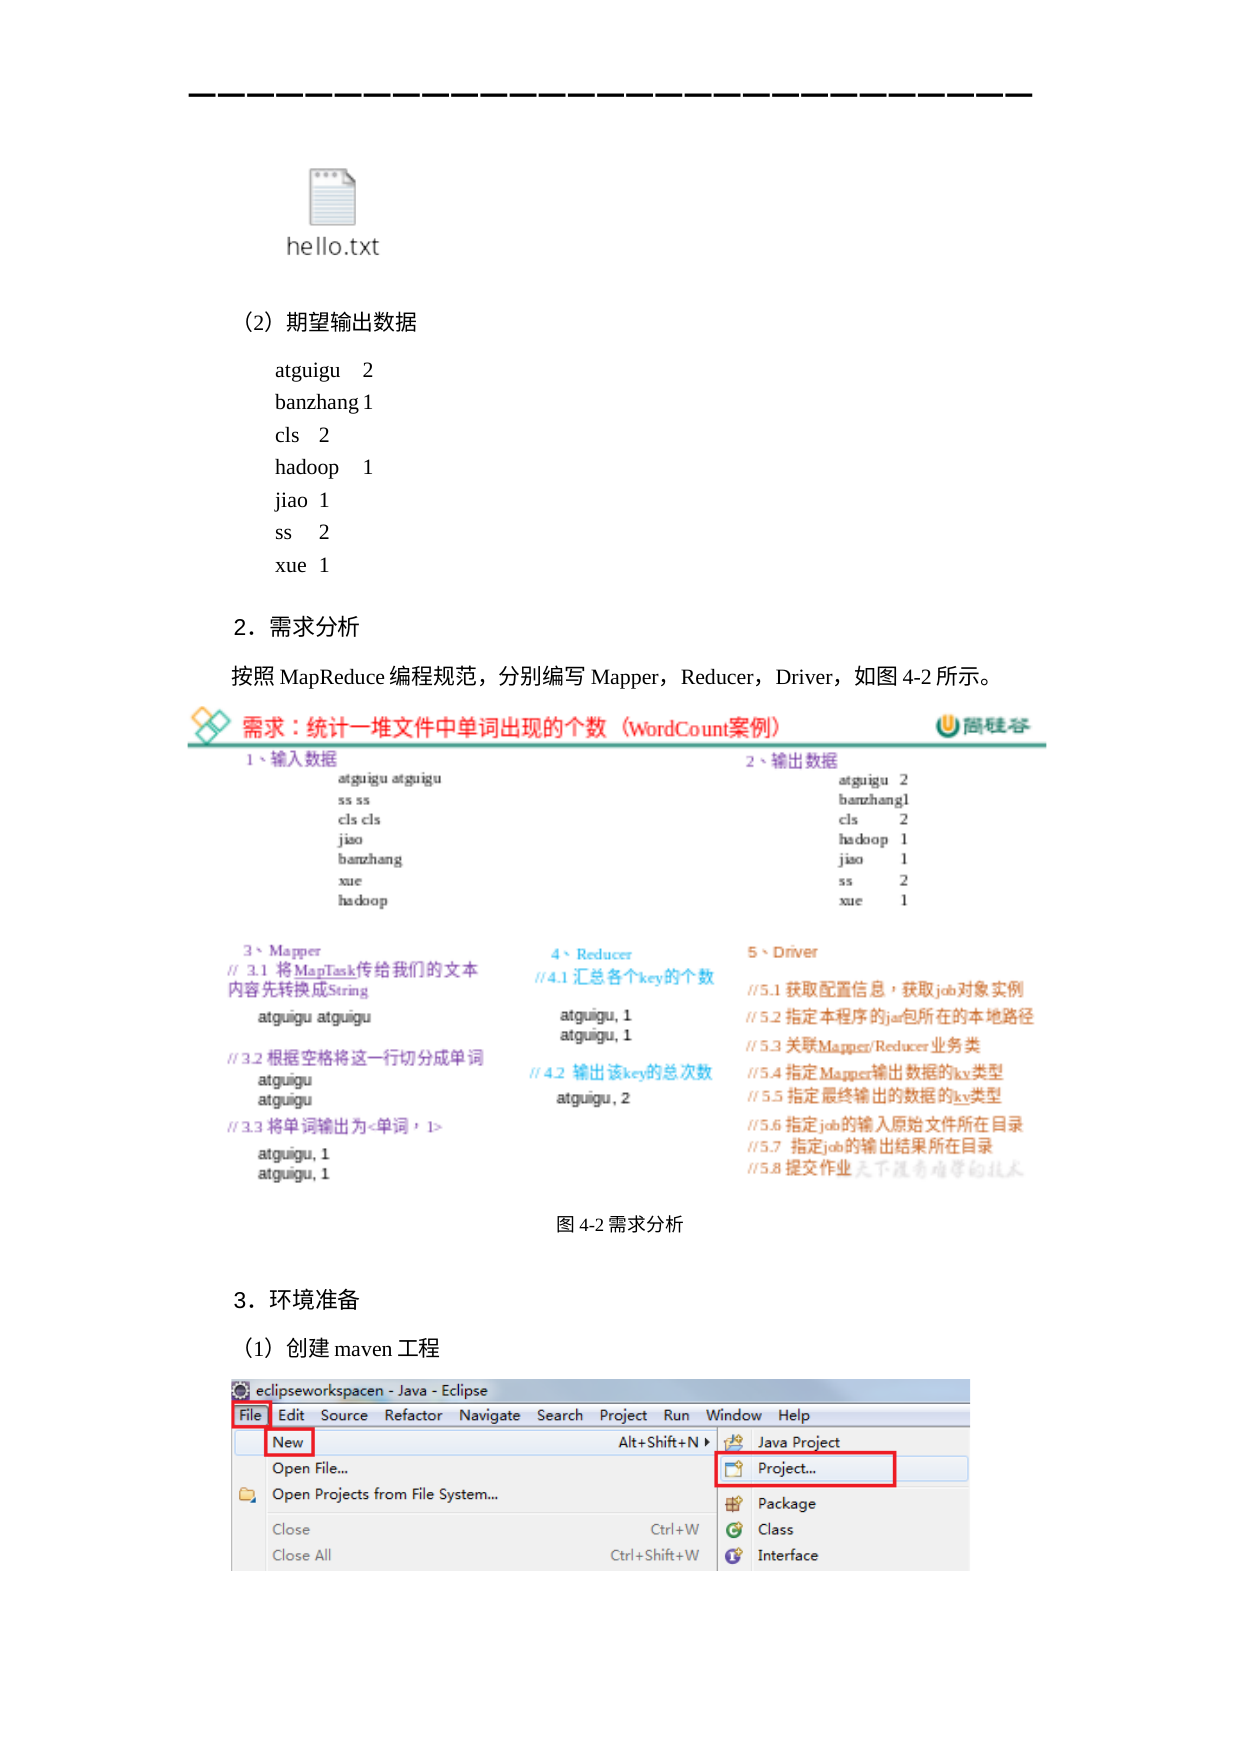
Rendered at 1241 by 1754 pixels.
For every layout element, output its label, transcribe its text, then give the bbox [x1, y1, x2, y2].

text banzhang 1 [231, 385, 1053, 418]
text （1）创建maven工程 [187, 1331, 1053, 1363]
text （2）期望输出数据 [187, 304, 1053, 337]
text 3．环境准备 [187, 1266, 1053, 1331]
text atguigu 2 [231, 353, 1053, 385]
text xue 1 [231, 548, 1053, 580]
text ss 2 [231, 515, 1053, 548]
text cls 2 [231, 418, 1053, 450]
text 按照MapReduce编程规范，分别编写Mapper，Reducer，Driver，如图4-2所示。 [187, 658, 1053, 691]
text 图4-2 需求分析 [187, 1207, 1053, 1239]
text jiao 1 [231, 483, 1053, 515]
text hadoop 1 [231, 450, 1053, 483]
text 2．需求分析 [187, 593, 1053, 658]
picture [231, 1379, 971, 1571]
